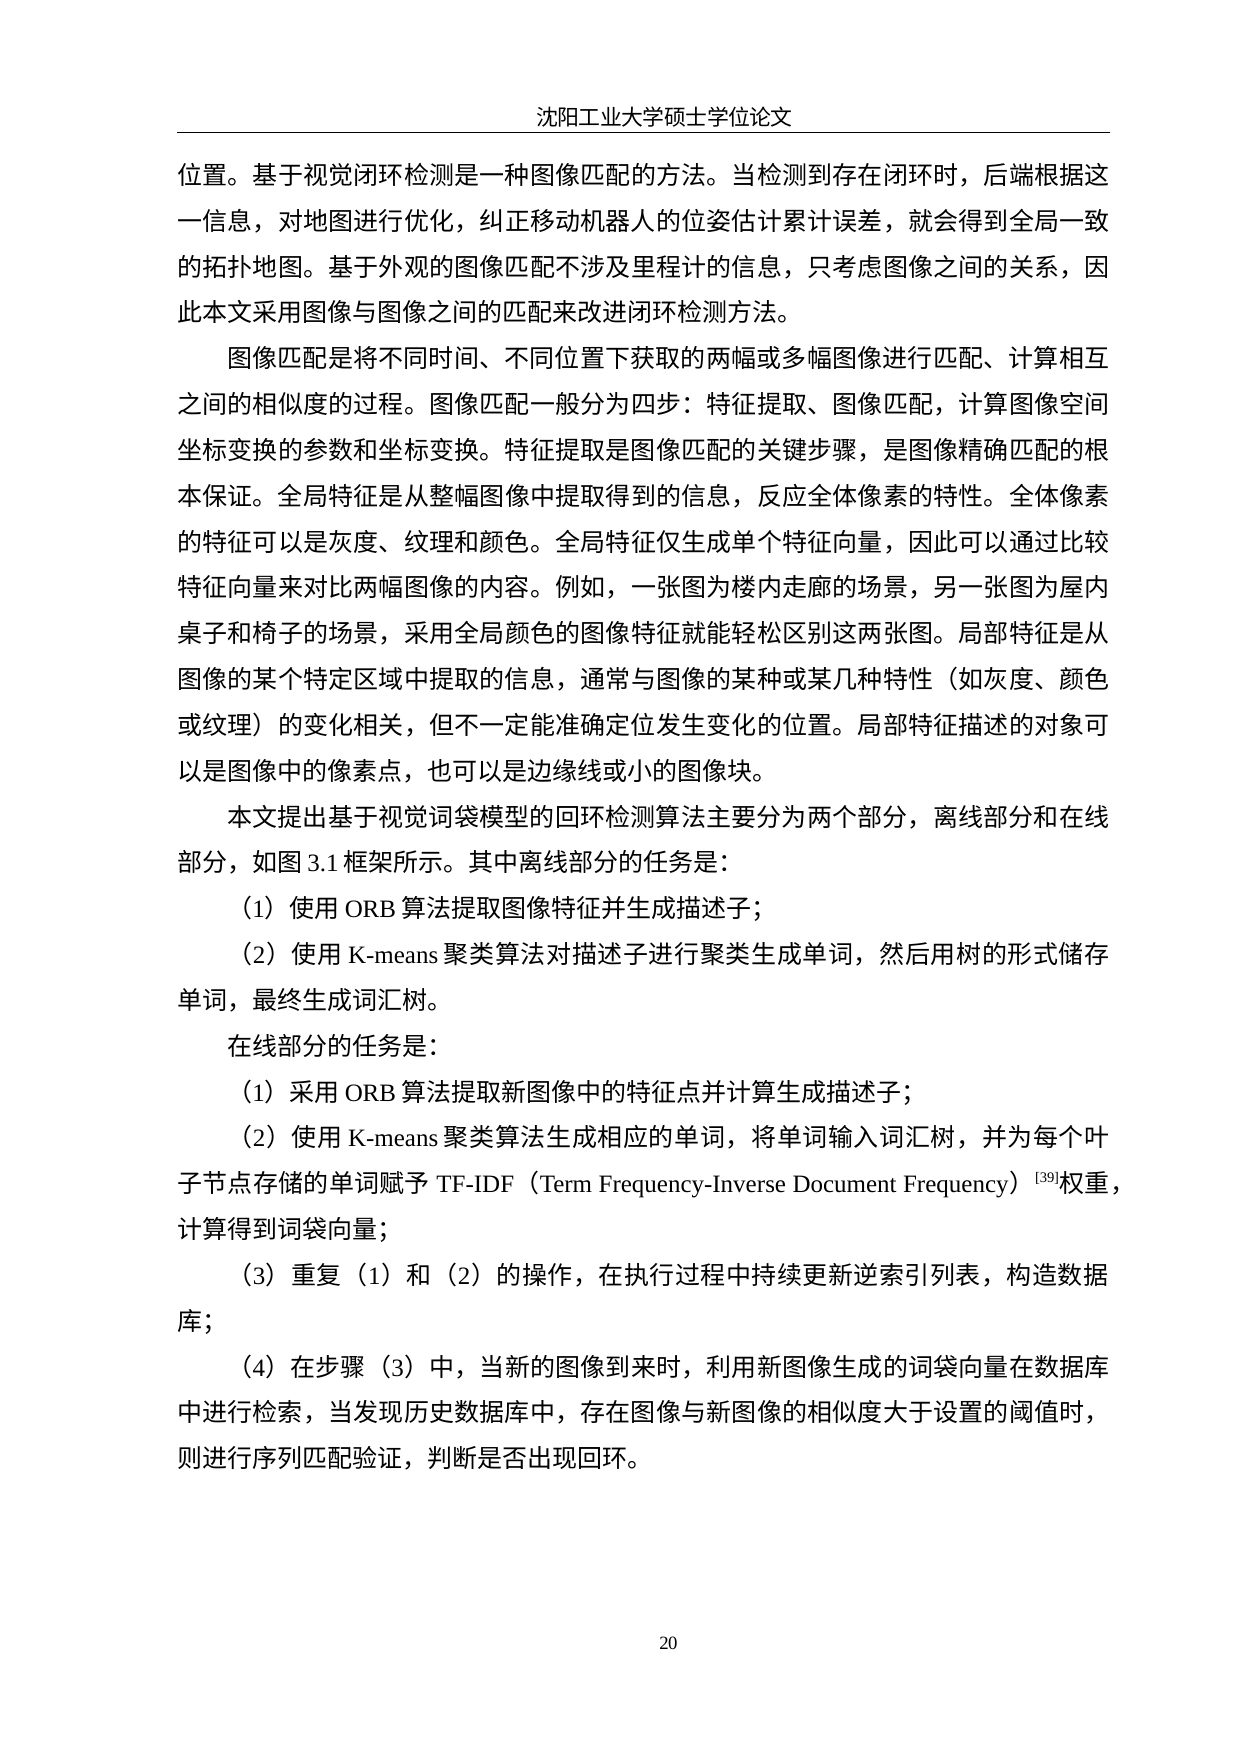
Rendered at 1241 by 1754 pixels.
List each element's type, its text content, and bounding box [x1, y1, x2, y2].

text 图像匹配是将不同时间、不同位置下获取的两幅或多幅图像进行匹配、计算相互之间的相似度的过程。图像匹配一般分为四步：特征提取、图像匹配，计算图像空间坐标变换的参数和坐标变换。特征提取是图像匹配的关键步骤，是图像精确匹配的根本保证。全局特征是从整幅图像中提取得到的信息，反应全体像素的特性。全体像素的特征可以是灰度、纹理和颜色。全局特征仅生成单个特征向量，因此可以通过比较特征向量来对比两幅图像的内容。例如，一张图为楼内走廊的场景，另一张图为屋内桌子和椅子的场景，采用全局颜色的图像特征就能轻松区别这两张图。局部特征是从图像的某个特定区域中提取的信息，通常与图像的某种或某几种特性（如灰度、颜色或纹理）的变化相关，但不一定能准确定位发生变化的位置。局部特征描述的对象可以是图像中的像素点，也可以是边缘线或小的图像块。 [177, 331, 1110, 789]
text （1）使用ORB算法提取图像特征并生成描述子； [177, 881, 1110, 927]
text （2）使用K-means聚类算法对描述子进行聚类生成单词，然后用树的形式储存单词，最终生成词汇树。 [177, 927, 1110, 1018]
text （3）重复（1）和（2）的操作，在执行过程中持续更新逆索引列表，构造数据库； [177, 1248, 1110, 1339]
text 本文提出基于视觉词袋模型的回环检测算法主要分为两个部分，离线部分和在线部分，如图3.1框架所示。其中离线部分的任务是： [177, 789, 1110, 881]
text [177, 148, 1110, 331]
text （1）采用ORB算法提取新图像中的特征点并计算生成描述子； [177, 1064, 1110, 1110]
text 在线部分的任务是： [177, 1018, 1110, 1064]
text （4）在步骤（3）中，当新的图像到来时，利用新图像生成的词袋向量在数据库中进行检索，当发现历史数据库中，存在图像与新图像的相似度大于设置的阈值时，则进行序列匹配验证，判断是否出现回环。 [177, 1339, 1110, 1477]
text （2）使用K-means聚类算法生成相应的单词，将单词输入词汇树，并为每个叶子节点存储的单词赋予TF-IDF（Term Frequency-Inverse Document Frequency）[39]权重，计算得到词袋向量； [177, 1110, 1110, 1248]
